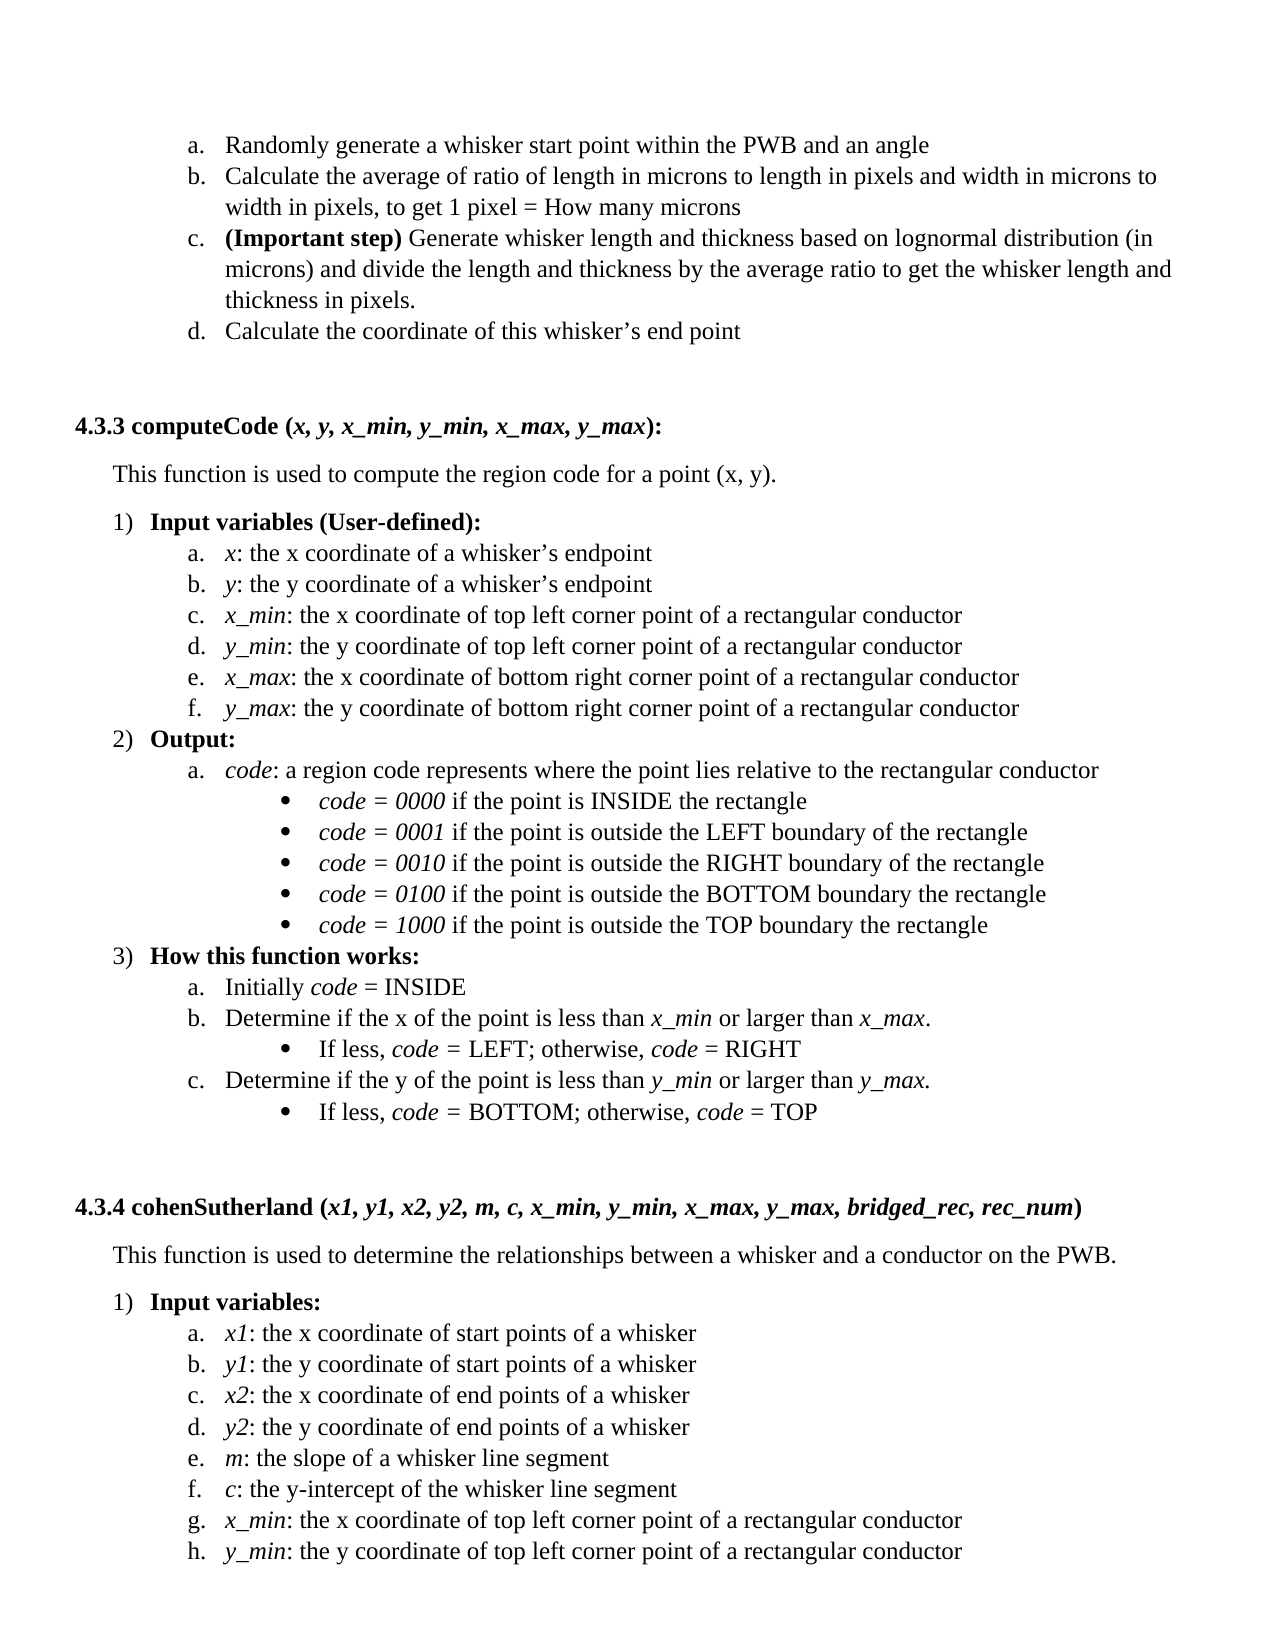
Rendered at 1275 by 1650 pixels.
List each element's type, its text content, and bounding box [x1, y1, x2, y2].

list Input variables (User-defined): [112, 507, 1200, 536]
list y_min: the y coordinate of top left corner point of a rectangular conductor [187, 1536, 1200, 1564]
list m: the slope of a whisker line segment [187, 1443, 1200, 1471]
list x_max: the x coordinate of bottom right corner point of a rectangular conductor [187, 662, 1200, 691]
list Randomly generate a whisker start point within the PWB and an angle [187, 130, 1200, 158]
list code: a region code represents where the point lies relative to the rectangular conductor [187, 755, 1200, 784]
list Initially code = INSIDE [187, 972, 1200, 1001]
list c: the y-intercept of the whisker line segment [187, 1474, 1200, 1502]
list code = 0000 if the point is INSIDE the rectangle [281, 786, 1200, 815]
list How this function works: [112, 941, 1200, 970]
list x_min: the x coordinate of top left corner point of a rectangular conductor [187, 600, 1200, 629]
list Calculate the average of ratio of length in microns to length in pixels and width in microns to width in pixels, to get 1 pixel = How many microns [187, 161, 1200, 221]
list y1: the y coordinate of start points of a whisker [187, 1349, 1200, 1378]
list x2: the x coordinate of end points of a whisker [187, 1381, 1200, 1409]
list y2: the y coordinate of end points of a whisker [187, 1412, 1200, 1440]
list Determine if the x of the point is less than x_min or larger than x_max. [187, 1003, 1200, 1032]
list code = 1000 if the point is outside the TOP boundary the rectangle [281, 910, 1200, 939]
text 4.3.3 computeCode (x, y, x_min, y_min, x_max, y_max): [75, 411, 1200, 440]
list Output: [112, 724, 1200, 753]
text This function is used to determine the relationships between a whisker and a conductor on the PWB. [75, 1240, 1200, 1268]
list x: the x coordinate of a whisker’s endpoint [187, 538, 1200, 567]
list (Important step) Generate whisker length and thickness based on lognormal distribution (in microns) and divide the length and thickness by the average ratio to get the whisker length and thickness in pixels. [187, 223, 1200, 314]
list code = 0001 if the point is outside the LEFT boundary of the rectangle [281, 817, 1200, 846]
text This function is used to compute the region code for a point (x, y). [75, 459, 1200, 488]
list y: the y coordinate of a whisker’s endpoint [187, 569, 1200, 598]
list If less, code = LEFT; otherwise, code = RIGHT [281, 1034, 1200, 1063]
list code = 0100 if the point is outside the BOTTOM boundary the rectangle [281, 879, 1200, 908]
list x_min: the x coordinate of top left corner point of a rectangular conductor [187, 1505, 1200, 1533]
list y_max: the y coordinate of bottom right corner point of a rectangular conductor [187, 693, 1200, 722]
list Input variables: [112, 1287, 1200, 1316]
text 4.3.4 cohenSutherland (x1, y1, x2, y2, m, c, x_min, y_min, x_max, y_max, bridged_rec, rec_num) [75, 1192, 1200, 1221]
list code = 0010 if the point is outside the RIGHT boundary of the rectangle [281, 848, 1200, 877]
list If less, code = BOTTOM; otherwise, code = TOP [281, 1097, 1200, 1125]
list Determine if the y of the point is less than y_min or larger than y_max. [187, 1066, 1200, 1094]
list x1: the x coordinate of start points of a whisker [187, 1318, 1200, 1347]
list y_min: the y coordinate of top left corner point of a rectangular conductor [187, 631, 1200, 660]
list Calculate the coordinate of this whisker’s end point [187, 316, 1200, 345]
